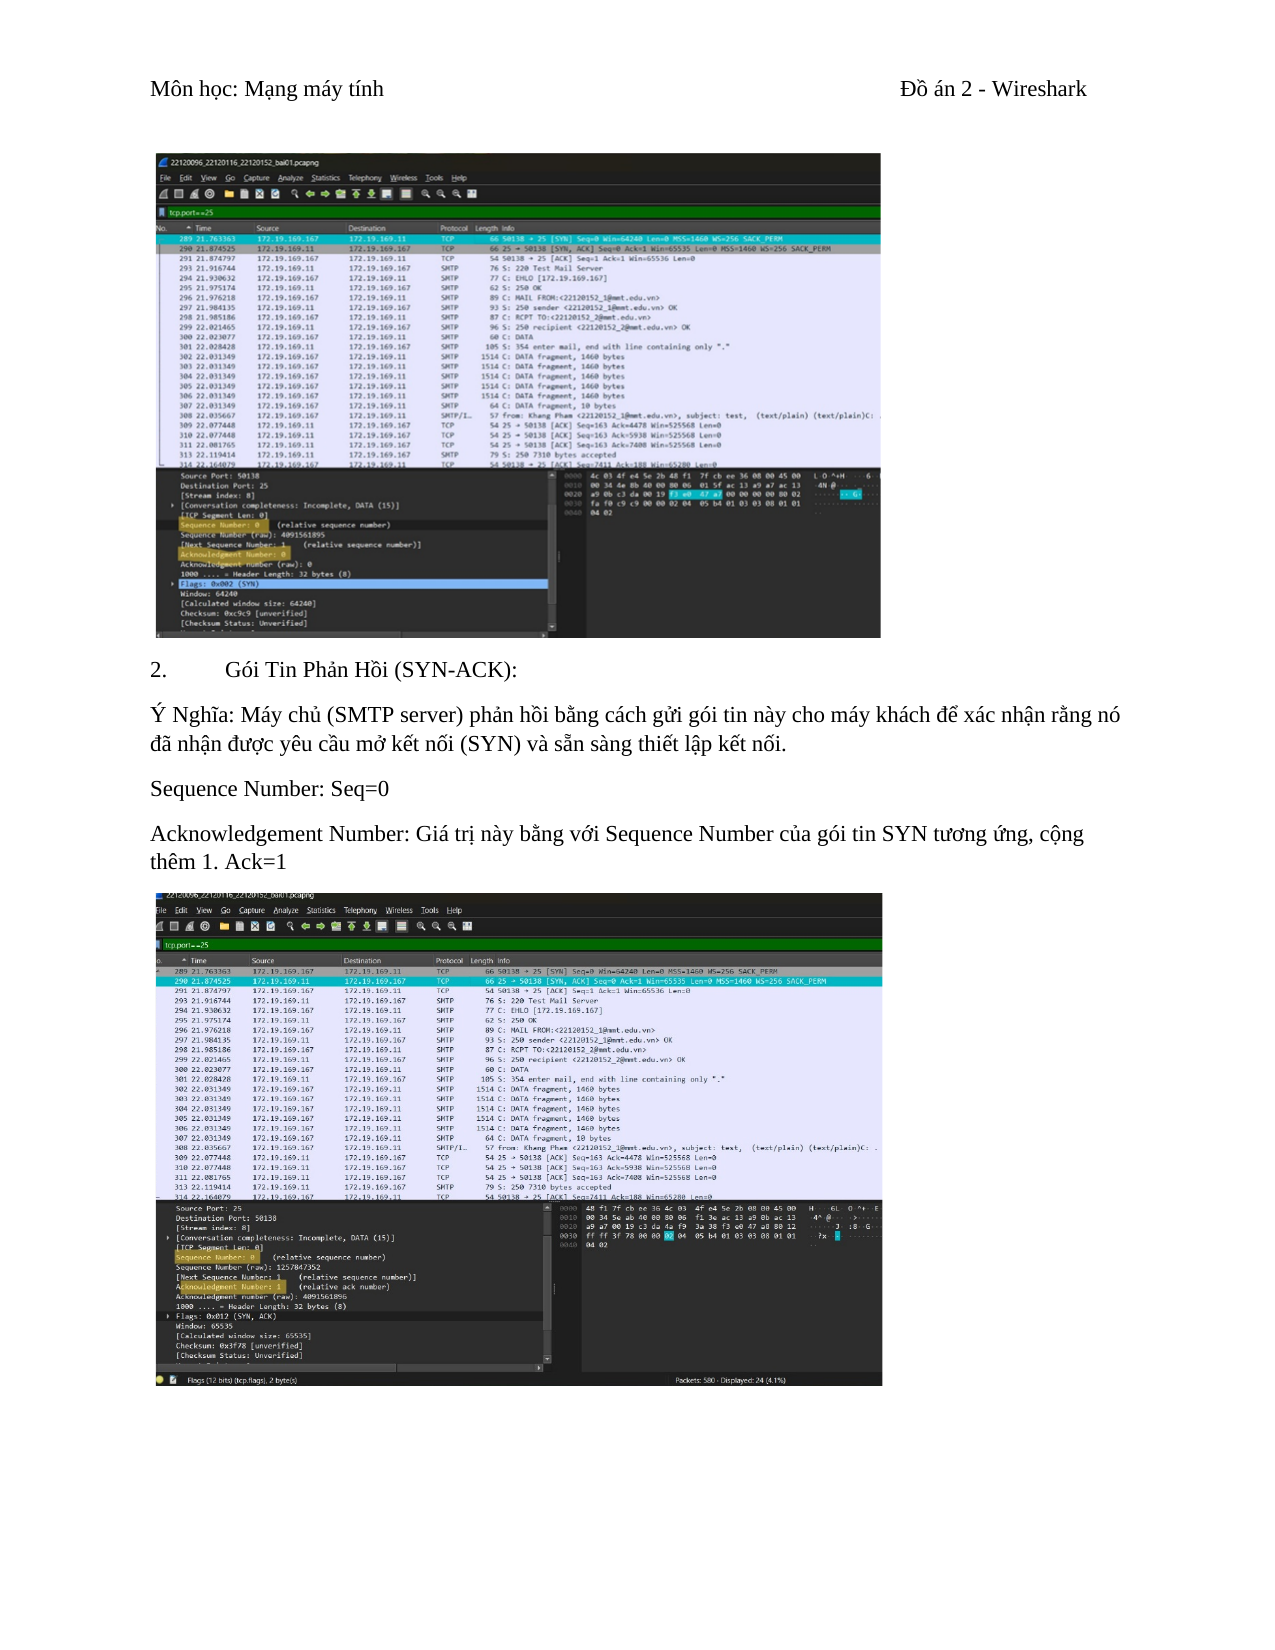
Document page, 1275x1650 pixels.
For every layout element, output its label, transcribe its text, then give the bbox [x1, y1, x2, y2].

text Sequence Number: Seq=0 [150, 775, 1125, 801]
text Acknowledgement Number: Giá trị này bằng với Sequence Number của gói tin SYN tương ứng, cộng thêm 1. Ack=1 [150, 820, 1125, 875]
picture [155, 893, 883, 1386]
picture [155, 153, 881, 638]
text Ý Nghĩa: Máy chủ (SMTP server) phản hồi bằng cách gửi gói tin này cho máy khách để xác nhận rằng nó đã nhận được yêu cầu mở kết nối (SYN) và sẵn sàng thiết lập kết nối. [150, 701, 1125, 756]
text 2. Gói Tin Phản Hồi (SYN-ACK): [150, 656, 1125, 683]
